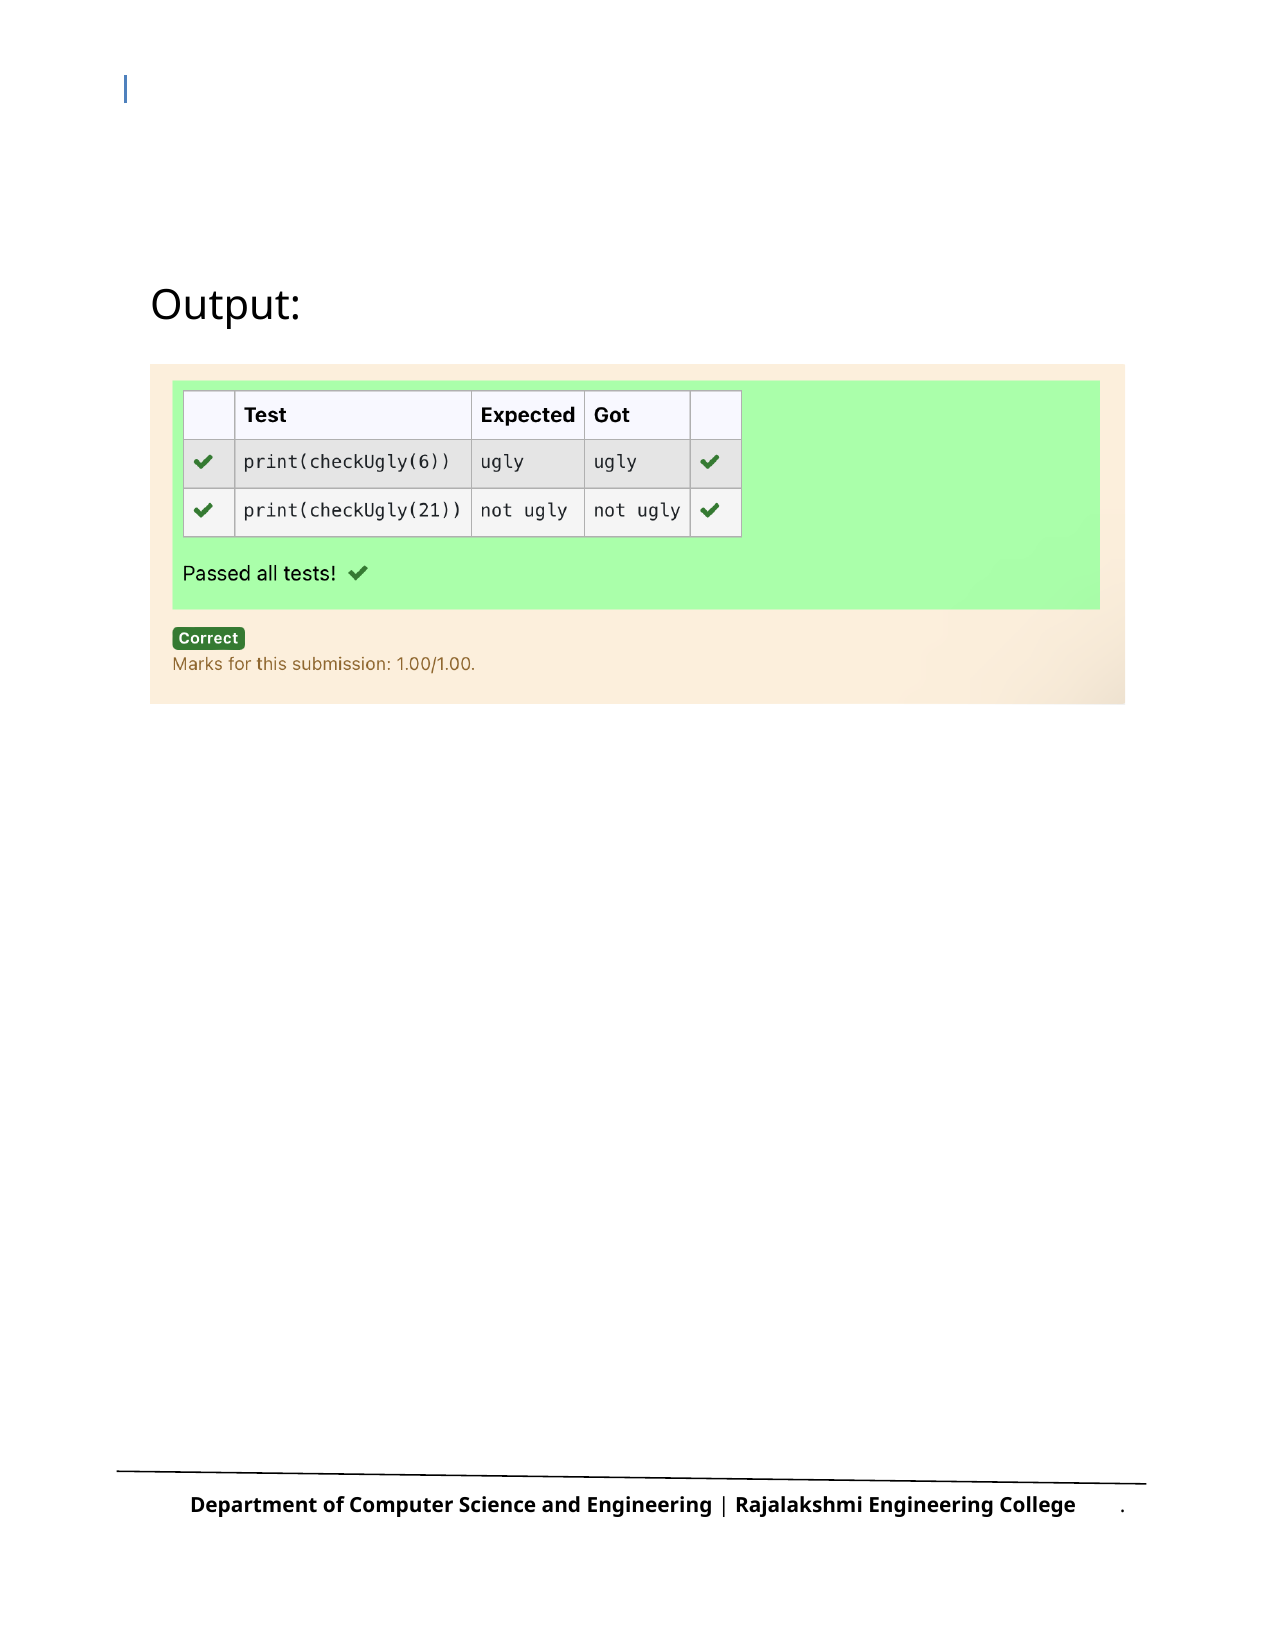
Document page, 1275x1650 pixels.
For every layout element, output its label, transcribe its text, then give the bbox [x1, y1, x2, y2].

text Output: [150, 274, 1125, 331]
picture [150, 360, 1125, 705]
